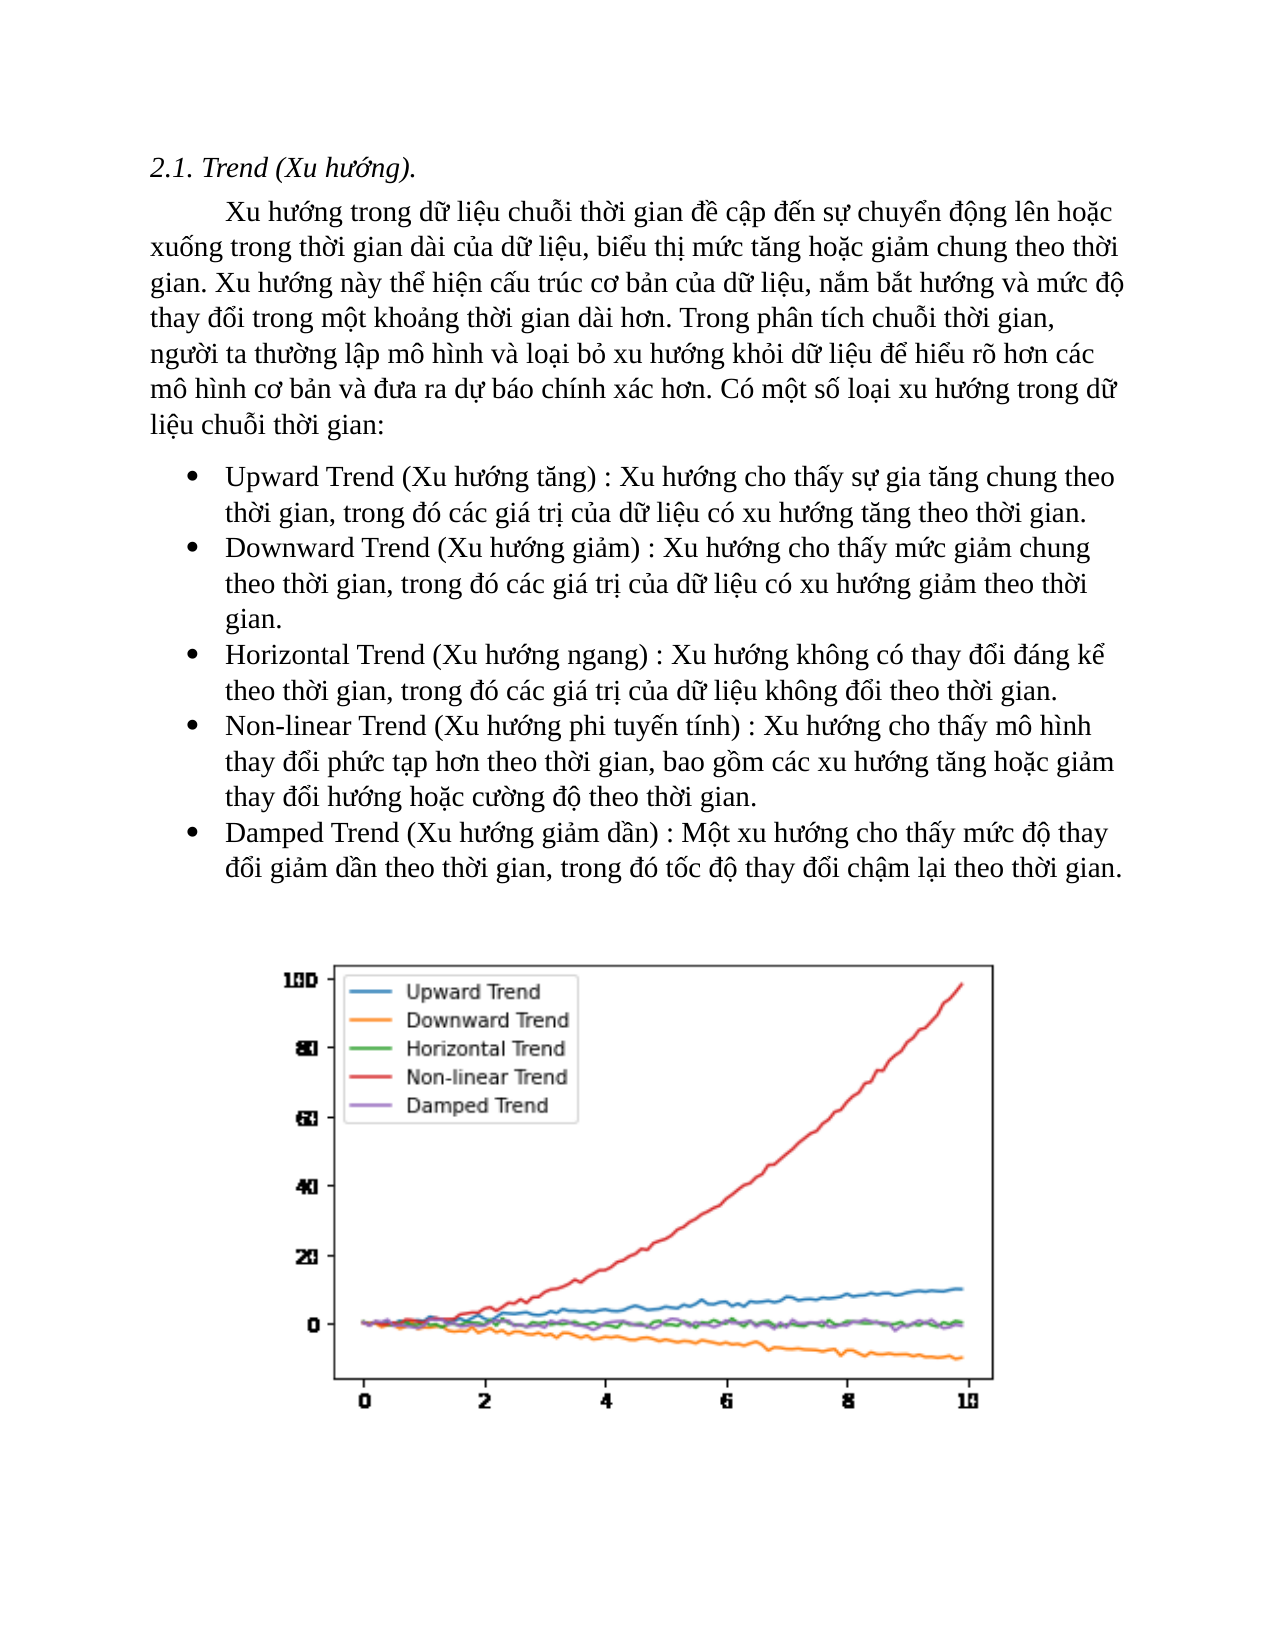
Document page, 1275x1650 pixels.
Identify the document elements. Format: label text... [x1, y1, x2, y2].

list Horizontal Trend (Xu hướng ngang) : Xu hướng không có thay đổi đáng kể theo thời gian, trong đó các giá trị của dữ liệu không đổi theo thời gian. [187, 637, 1125, 706]
text Xu hướng trong dữ liệu chuỗi thời gian đề cập đến sự chuyển động lên hoặc xuống trong thời gian dài của dữ liệu, biểu thị mức tăng hoặc giảm chung theo thời gian. Xu hướng này thể hiện cấu trúc cơ bản của dữ liệu, nắm bắt hướng và mức độ thay đổi trong một khoảng thời gian dài hơn. Trong phân tích chuỗi thời gian, người ta thường lập mô hình và loại bỏ xu hướng khỏi dữ liệu để hiểu rõ hơn các mô hình cơ bản và đưa ra dự báo chính xác hơn. Có một số loại xu hướng trong dữ liệu chuỗi thời gian: [150, 194, 1125, 441]
picture [269, 954, 1006, 1424]
list Damped Trend (Xu hướng giảm dần) : Một xu hướng cho thấy mức độ thay đổi giảm dần theo thời gian, trong đó tốc độ thay đổi chậm lại theo thời gian. [187, 815, 1125, 884]
subtitle 2.1. Trend (Xu hướng). [150, 150, 1125, 183]
list Non-linear Trend (Xu hướng phi tuyến tính) : Xu hướng cho thấy mô hình thay đổi phức tạp hơn theo thời gian, bao gồm các xu hướng tăng hoặc giảm thay đổi hướng hoặc cường độ theo thời gian. [187, 708, 1125, 813]
list Upward Trend (Xu hướng tăng) : Xu hướng cho thấy sự gia tăng chung theo thời gian, trong đó các giá trị của dữ liệu có xu hướng tăng theo thời gian. [187, 459, 1125, 528]
list Downward Trend (Xu hướng giảm) : Xu hướng cho thấy mức giảm chung theo thời gian, trong đó các giá trị của dữ liệu có xu hướng giảm theo thời gian. [187, 530, 1125, 635]
